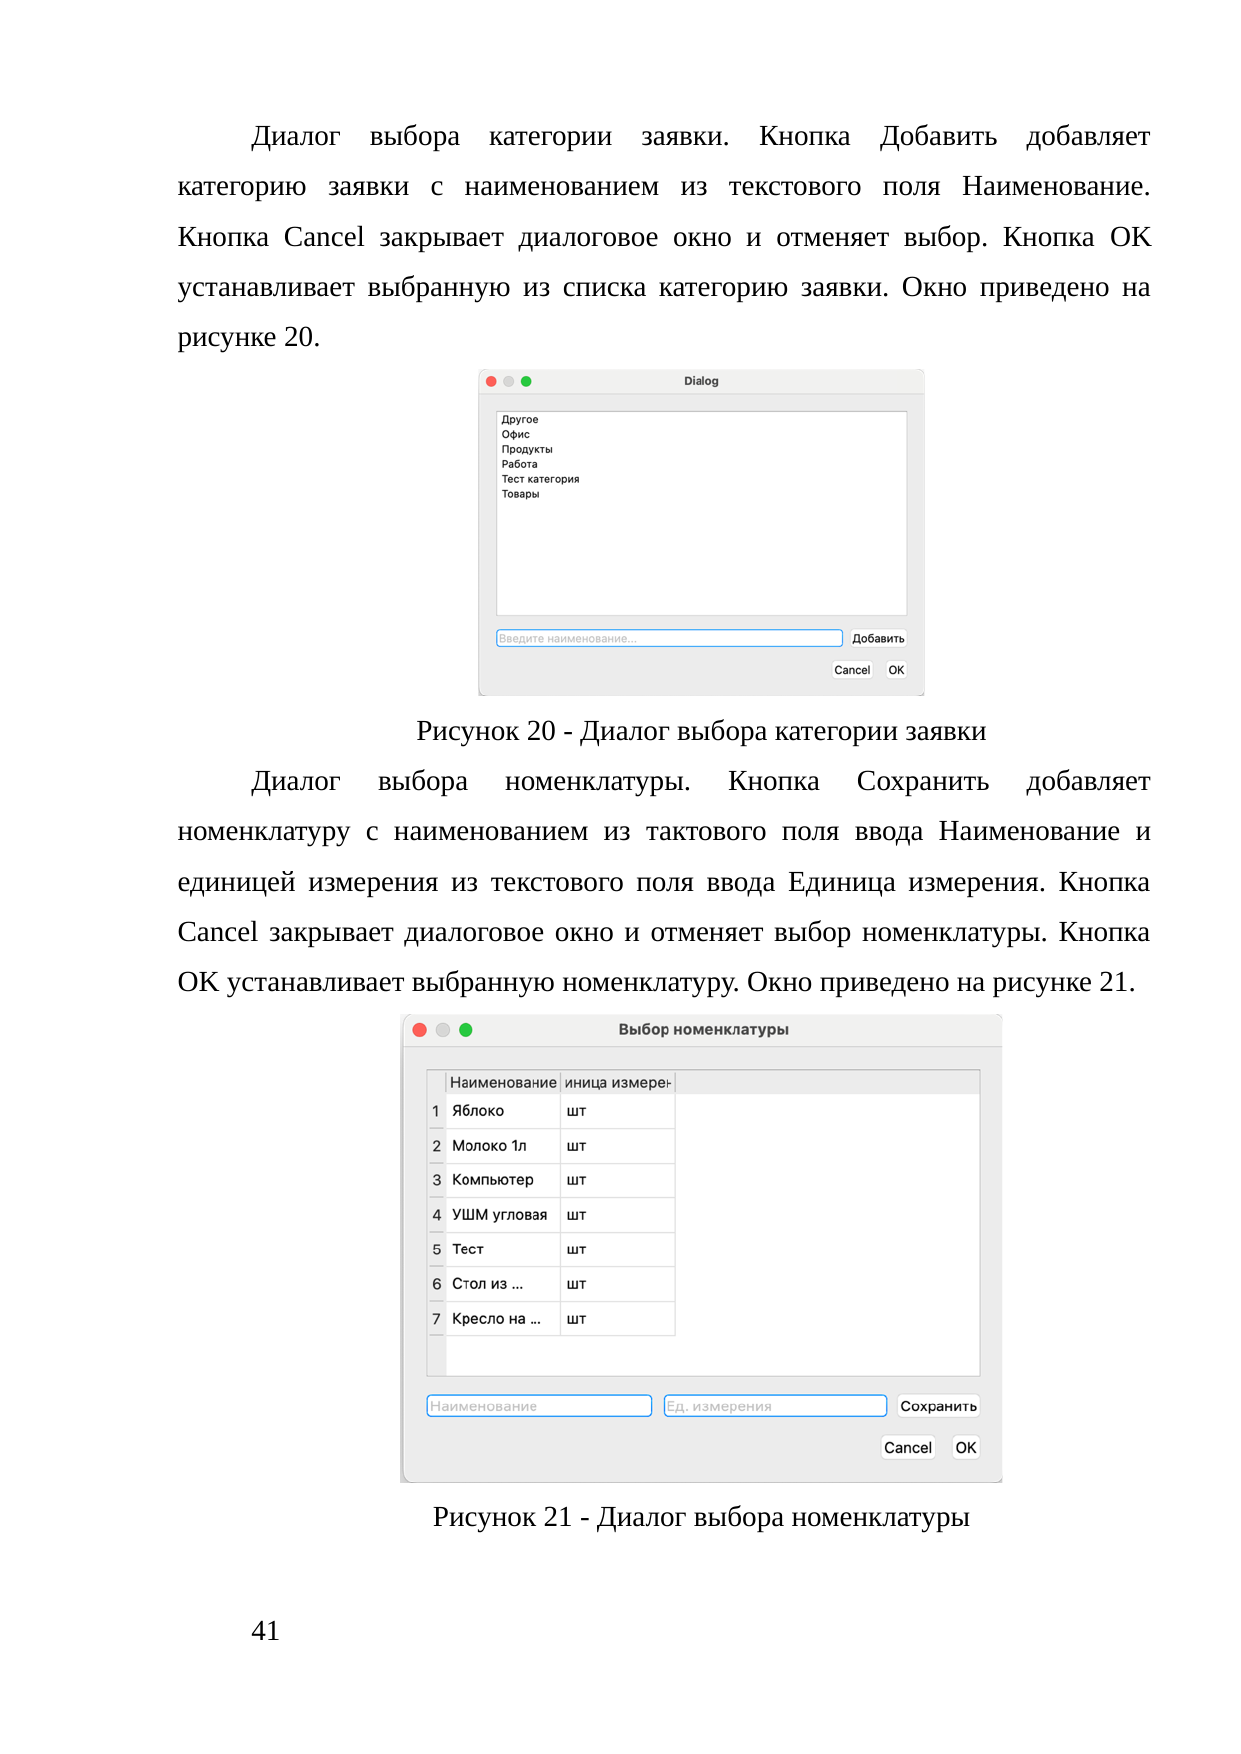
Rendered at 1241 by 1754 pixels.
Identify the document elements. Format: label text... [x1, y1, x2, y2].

picture [400, 1014, 1003, 1483]
text Диалог выбора категории заявки. Кнопка Добавить добавляет категорию заявки с наименованием из текстового поля Наименование. Кнопка Cancel закрывает диалоговое окно и отменяет выбор. Кнопка OK устанавливает выбранную из списка категорию заявки. Окно приведено на рисунке 20. [177, 118, 1152, 353]
text Диалог выбора номенклатуры. Кнопка Сохранить добавляет номенклатуру с наименованием из тактового поля ввода Наименование и единицей измерения из текстового поля ввода Единица измерения. Кнопка Cancel закрывает диалоговое окно и отменяет выбор номенклатуры. Кнопка OK устанавливает выбранную номенклатуру. Окно приведено на рисунке 21. [177, 763, 1152, 998]
picture [478, 369, 925, 696]
